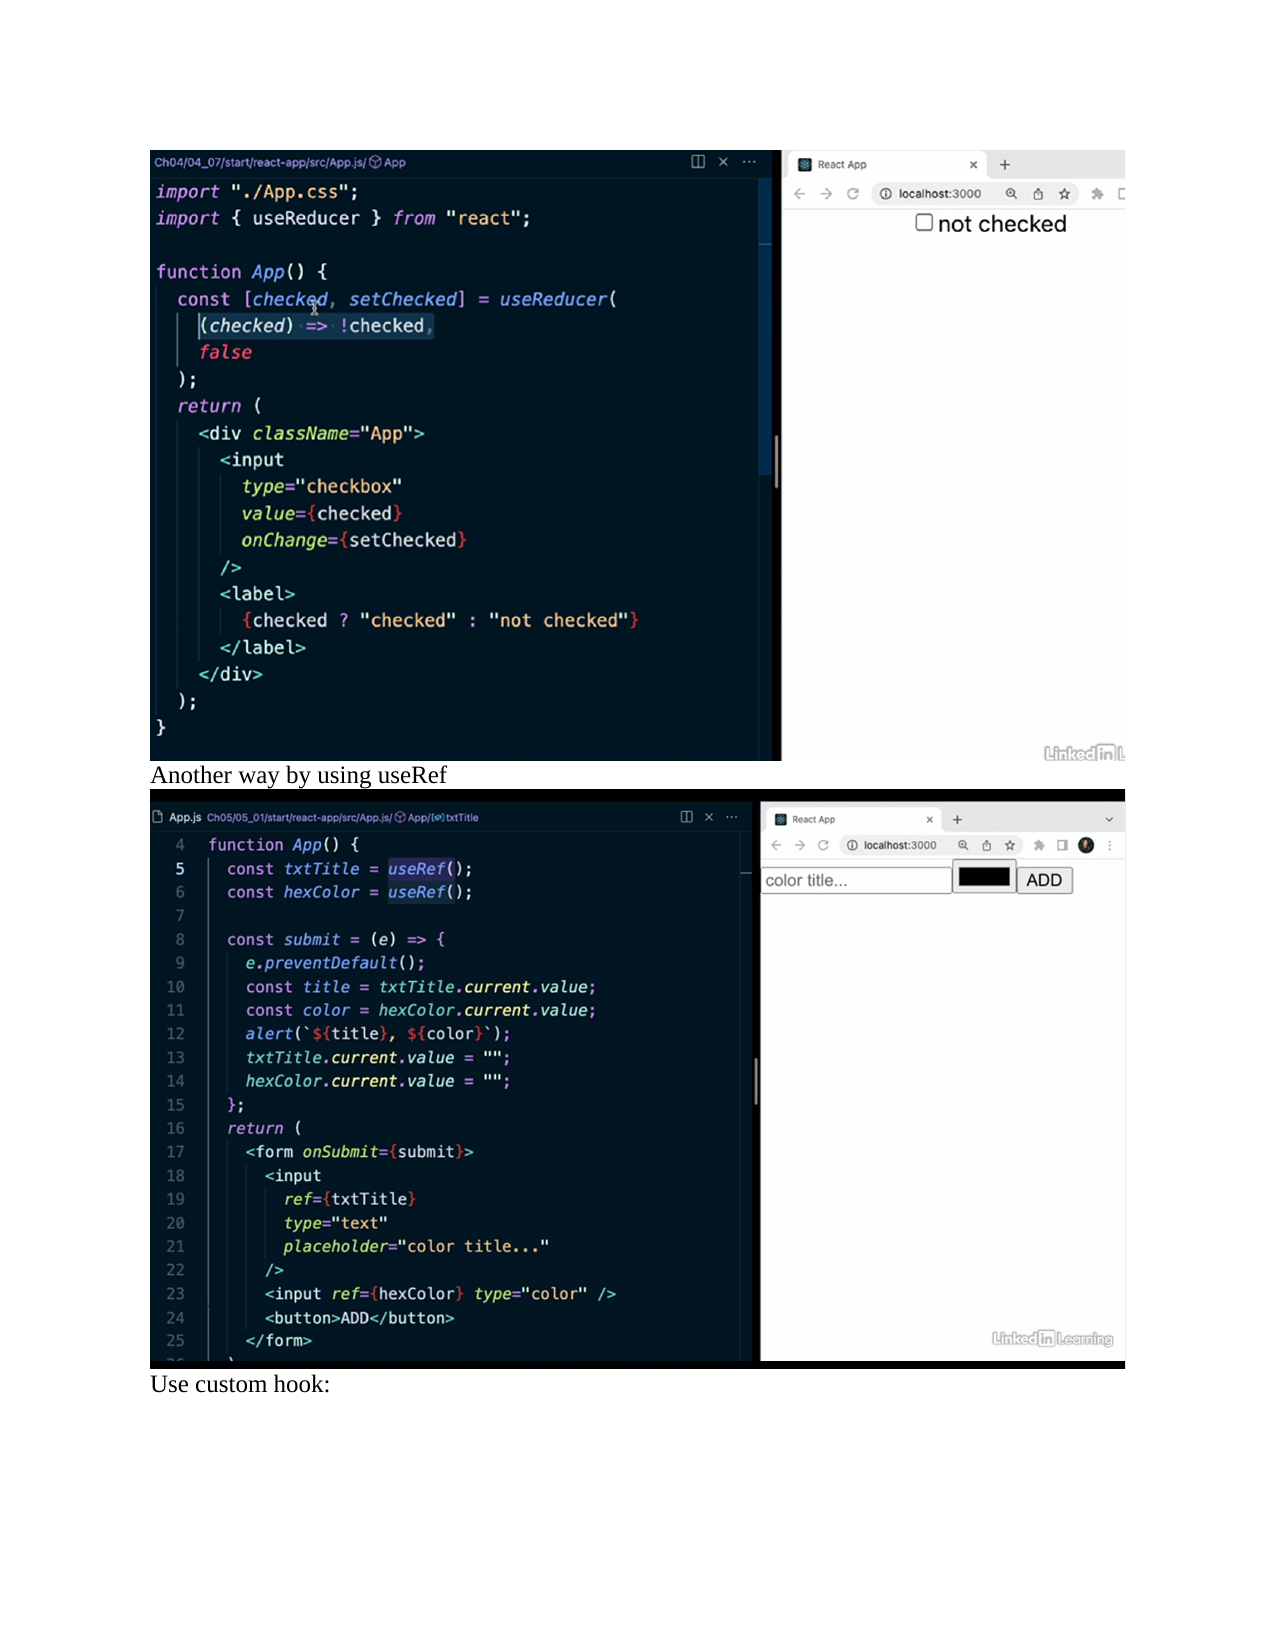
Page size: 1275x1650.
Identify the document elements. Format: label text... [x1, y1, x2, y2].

text Another way by using useRef [150, 761, 1125, 789]
picture [150, 789, 1125, 1369]
text Use custom hook: [150, 1369, 1125, 1398]
picture [150, 150, 1125, 761]
